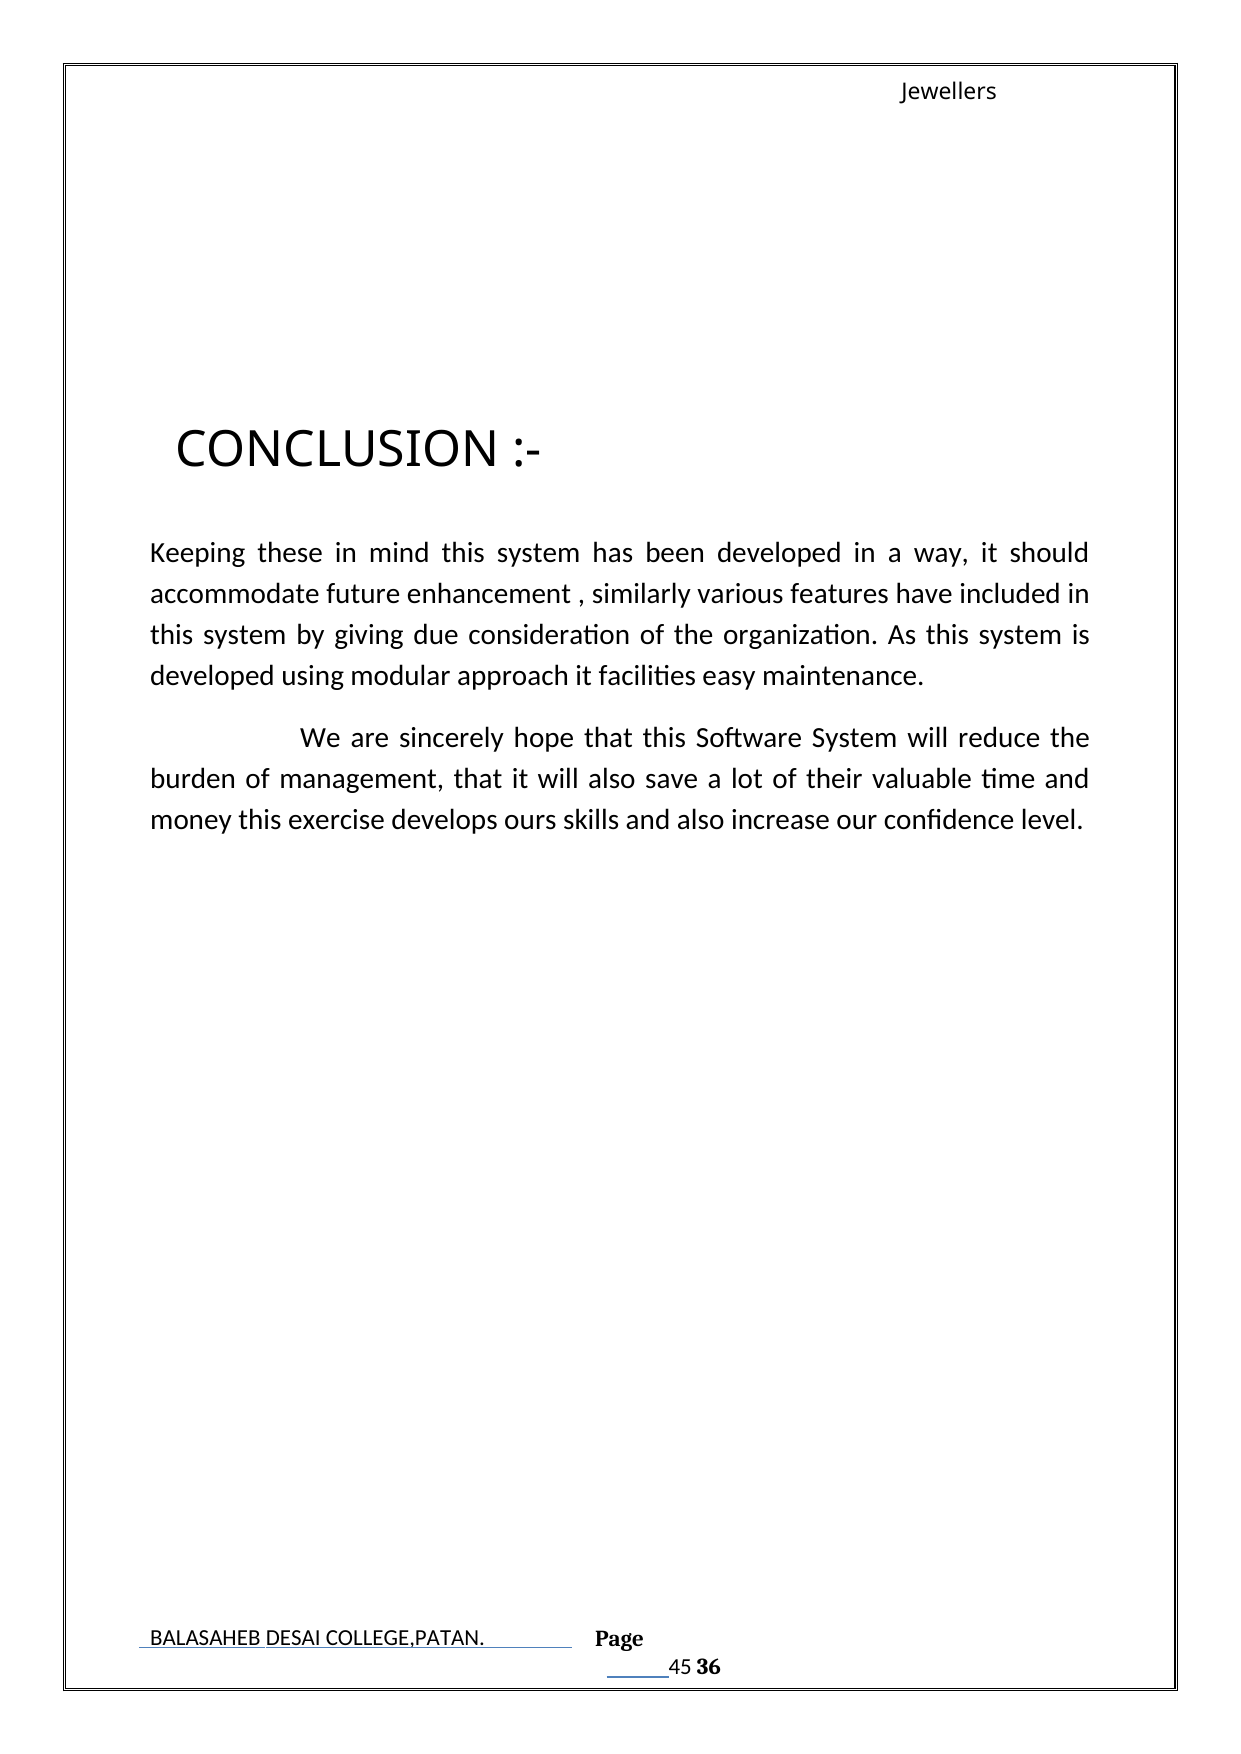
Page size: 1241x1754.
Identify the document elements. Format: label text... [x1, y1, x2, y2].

text We are sincerely hope that this Software System will reduce the burden of management, that it will also save a lot of their valuable time and money this exercise develops ours skills and also increase our confidence level. [150, 719, 1091, 836]
text Keeping these in mind this system has been developed in a way, it should accommodate future enhancement , similarly various features have included in this system by giving due consideration of the organization. As this system is developed using modular approach it facilities easy maintenance. [150, 534, 1091, 693]
text CONCLUSION :- [175, 413, 1138, 481]
